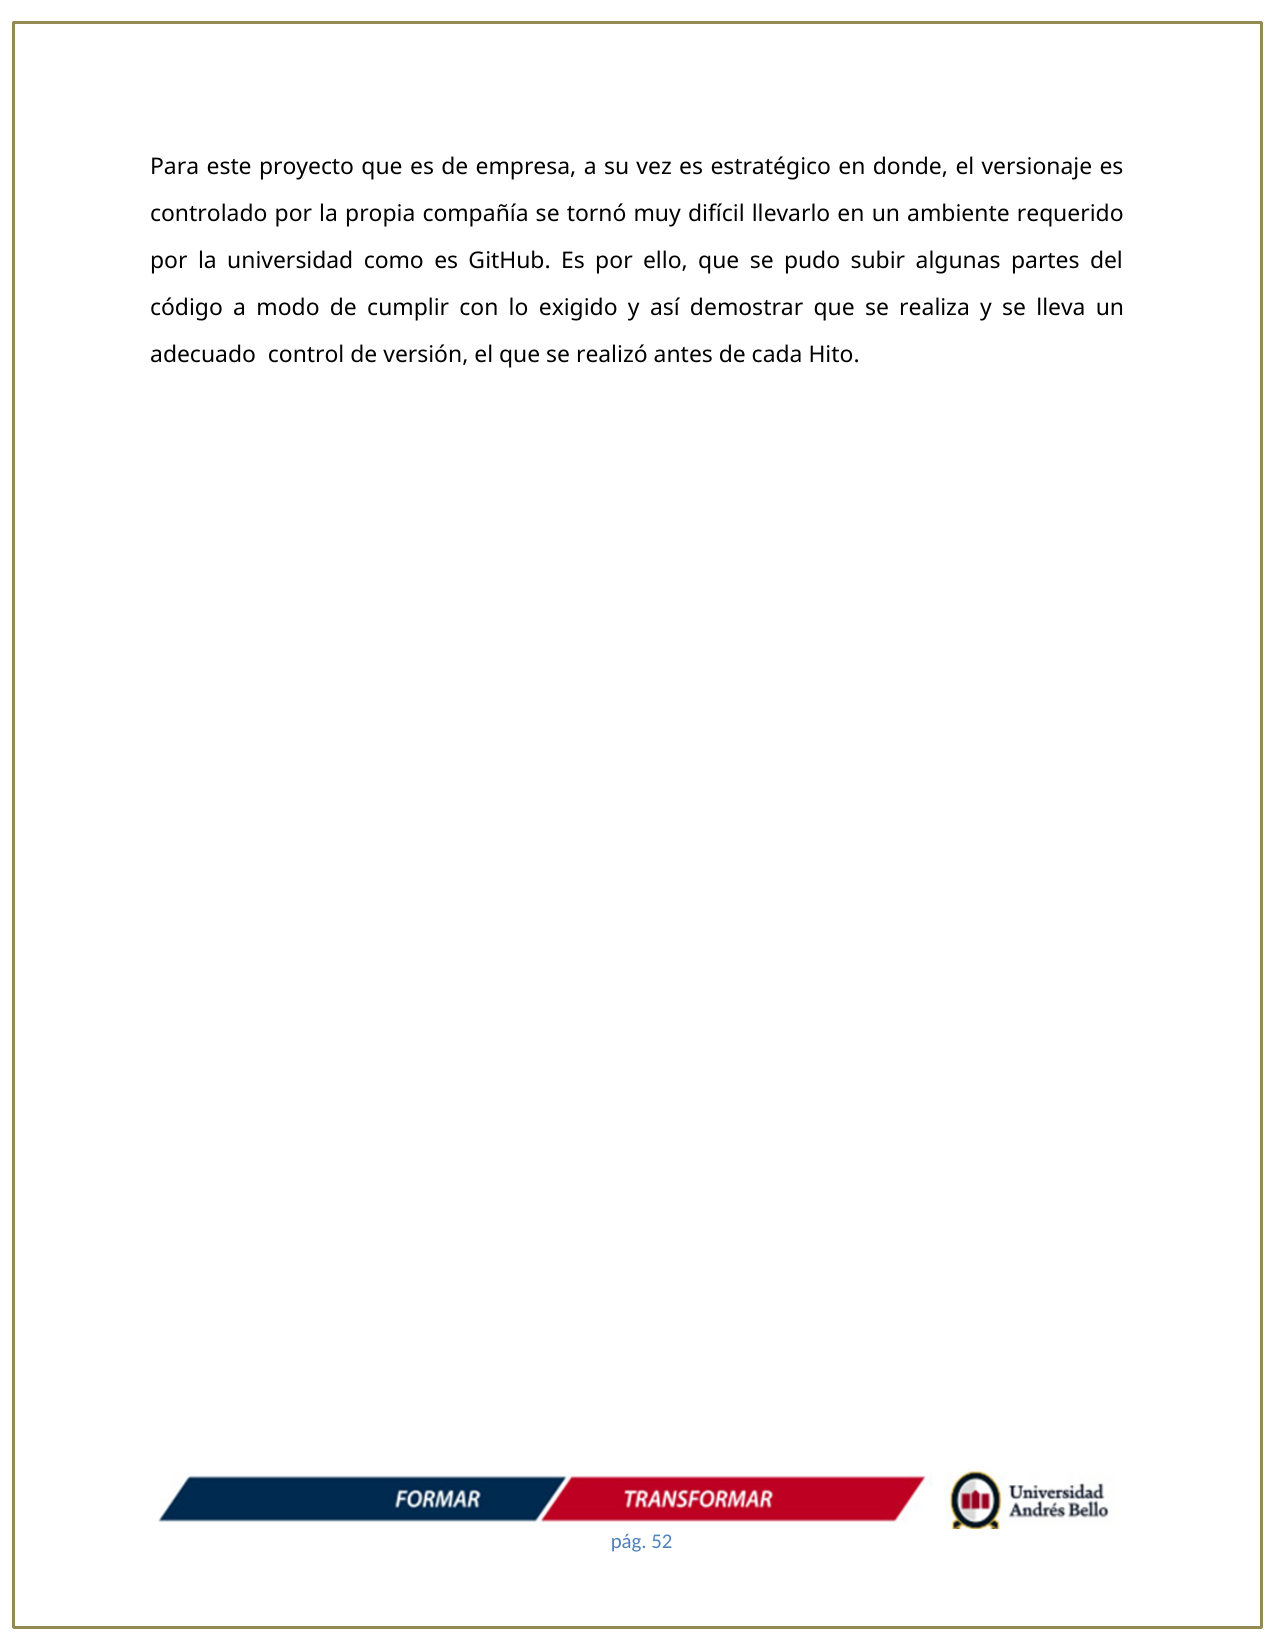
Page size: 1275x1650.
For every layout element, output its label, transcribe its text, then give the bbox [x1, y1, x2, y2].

picture [157, 1468, 1133, 1529]
text Para este proyecto que es de empresa, a su vez es estratégico en donde, el versionaje es controlado por la propia compañía se tornó muy difícil llevarlo en un ambiente requerido por la universidad como es GitHub. Es por ello, que se pudo subir algunas partes del código a modo de cumplir con lo exigido y así demostrar que se realiza y se lleva un adecuado control de versión, el que se realizó antes de cada Hito. [150, 150, 1125, 369]
